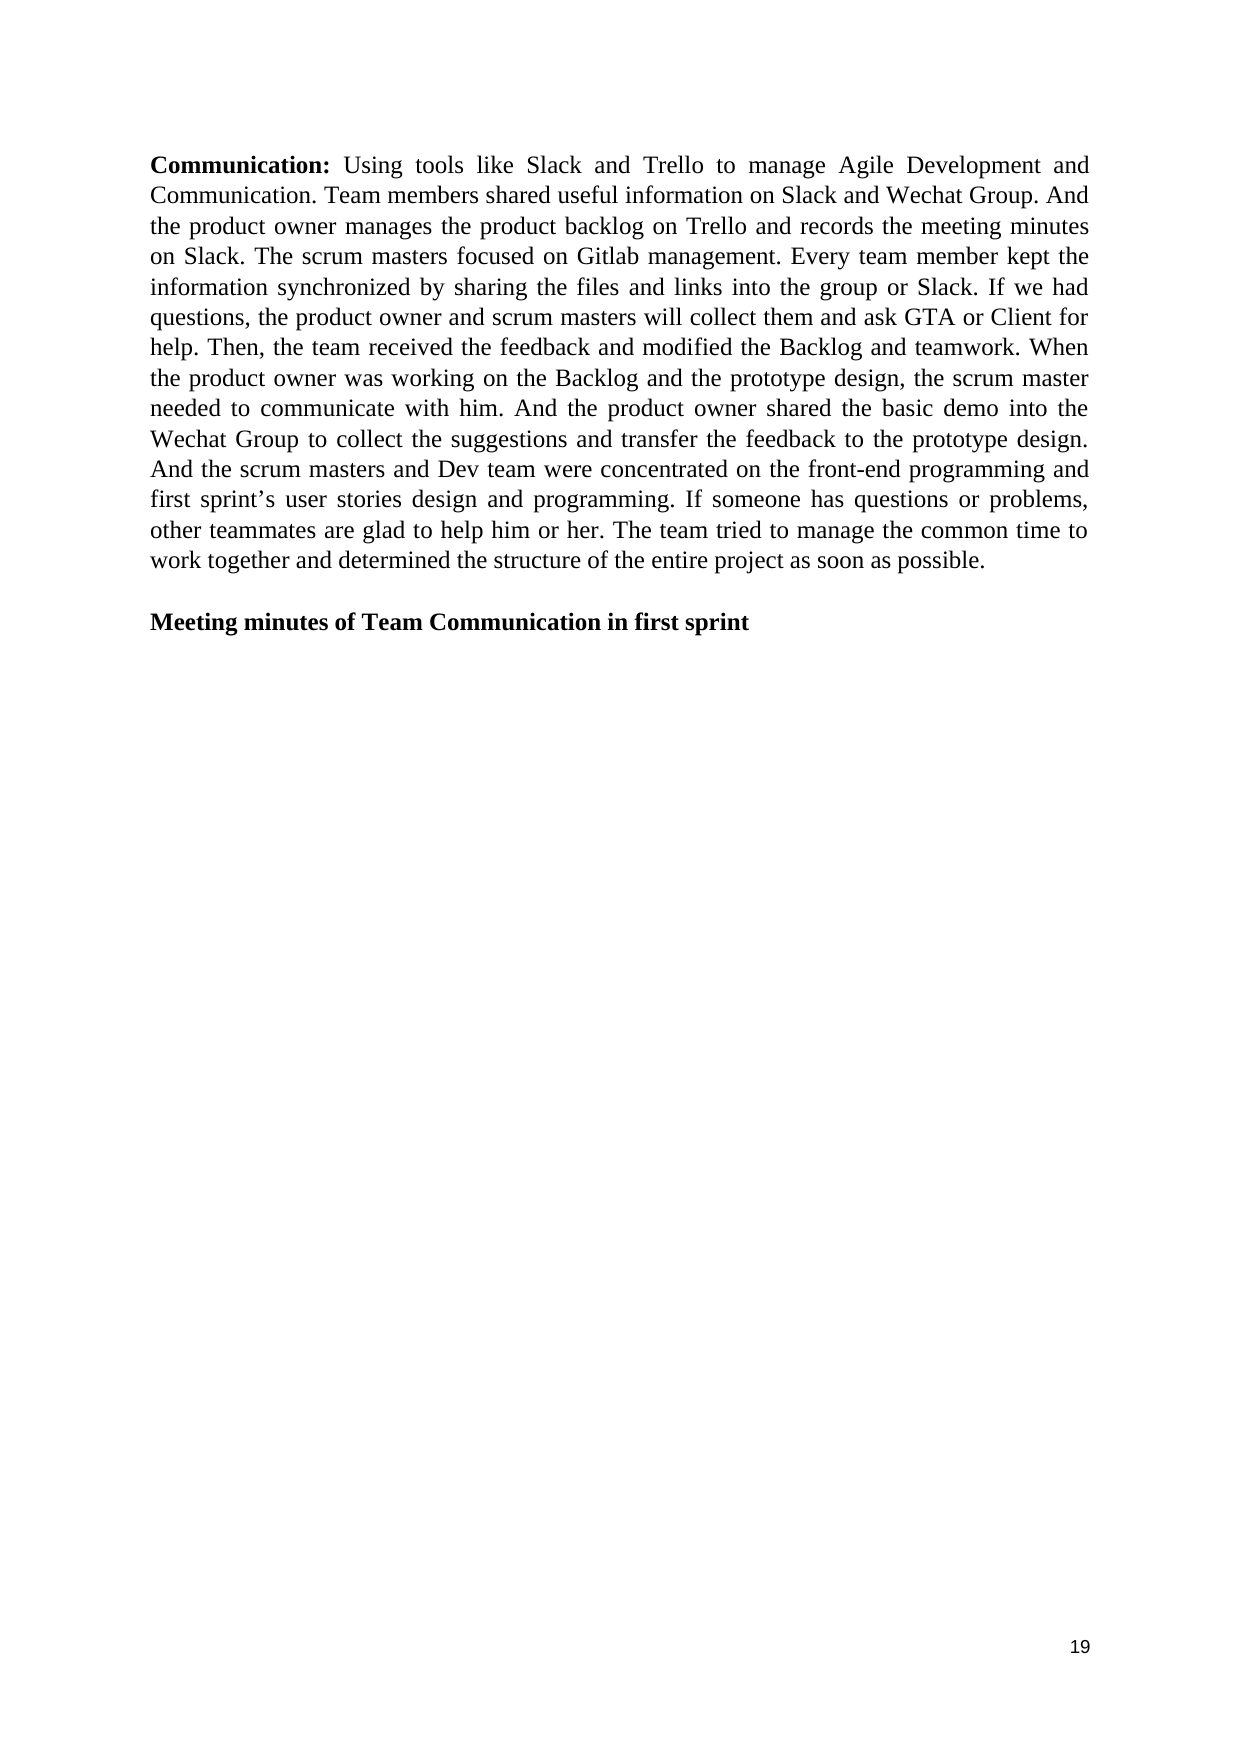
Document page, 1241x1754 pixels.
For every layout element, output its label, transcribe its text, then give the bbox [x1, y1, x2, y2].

text Meeting minutes of Team Communication in first sprint [150, 607, 1090, 636]
text Communication: Using tools like Slack and Trello to manage Agile Development and Communication. Team members shared useful information on Slack and Wechat Group. And the product owner manages the product backlog on Trello and records the meeting minutes on Slack. The scrum masters focused on Gitlab management. Every team member kept the information synchronized by sharing the files and links into the group or Slack. If we had questions, the product owner and scrum masters will collect them and ask GTA or Client for help. Then, the team received the feedback and modified the Backlog and teamwork. When the product owner was working on the Backlog and the prototype design, the scrum master needed to communicate with him. And the product owner shared the basic demo into the Wechat Group to collect the suggestions and transfer the feedback to the prototype design. And the scrum masters and Dev team were concentrated on the front-end programming and first sprint’s user stories design and programming. If someone has questions or problems, other teammates are glad to help him or her. The team tried to manage the common time to work together and determined the structure of the entire project as soon as possible. [150, 150, 1090, 574]
